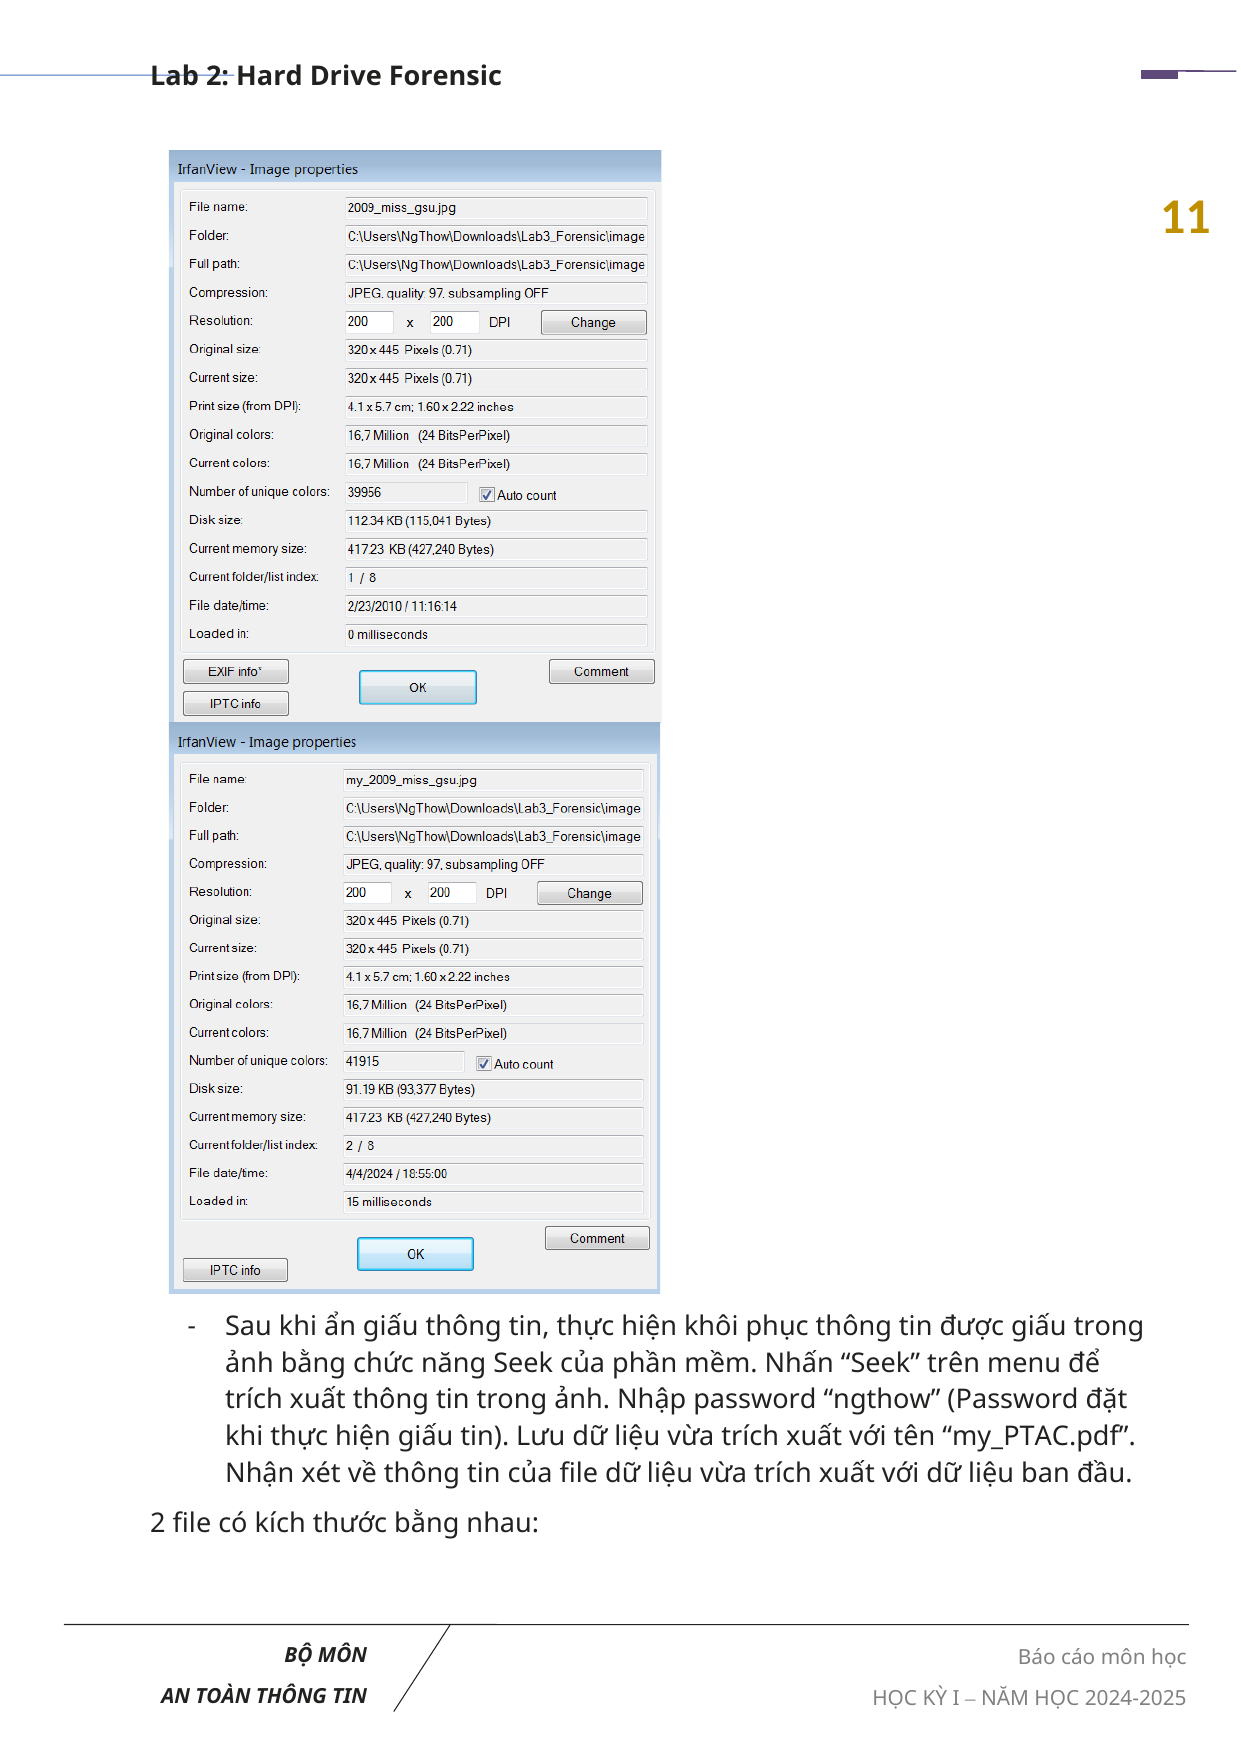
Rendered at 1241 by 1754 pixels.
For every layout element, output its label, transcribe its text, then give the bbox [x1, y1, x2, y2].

list Sau khi ẩn giấu thông tin, thực hiện khôi phục thông tin được giấu trong ảnh bằng chức năng Seek của phần mềm. Nhấn “Seek” trên menu để trích xuất thông tin trong ảnh. Nhập password “ngthow” (Password đặt khi thực hiện giấu tin). Lưu dữ liệu vừa trích xuất với tên “my_PTAC.pdf”. Nhận xét về thông tin của file dữ liệu vừa trích xuất với dữ liệu ban đầu. [187, 1306, 1153, 1491]
text 2 file có kích thước bằng nhau: [150, 1503, 1153, 1540]
